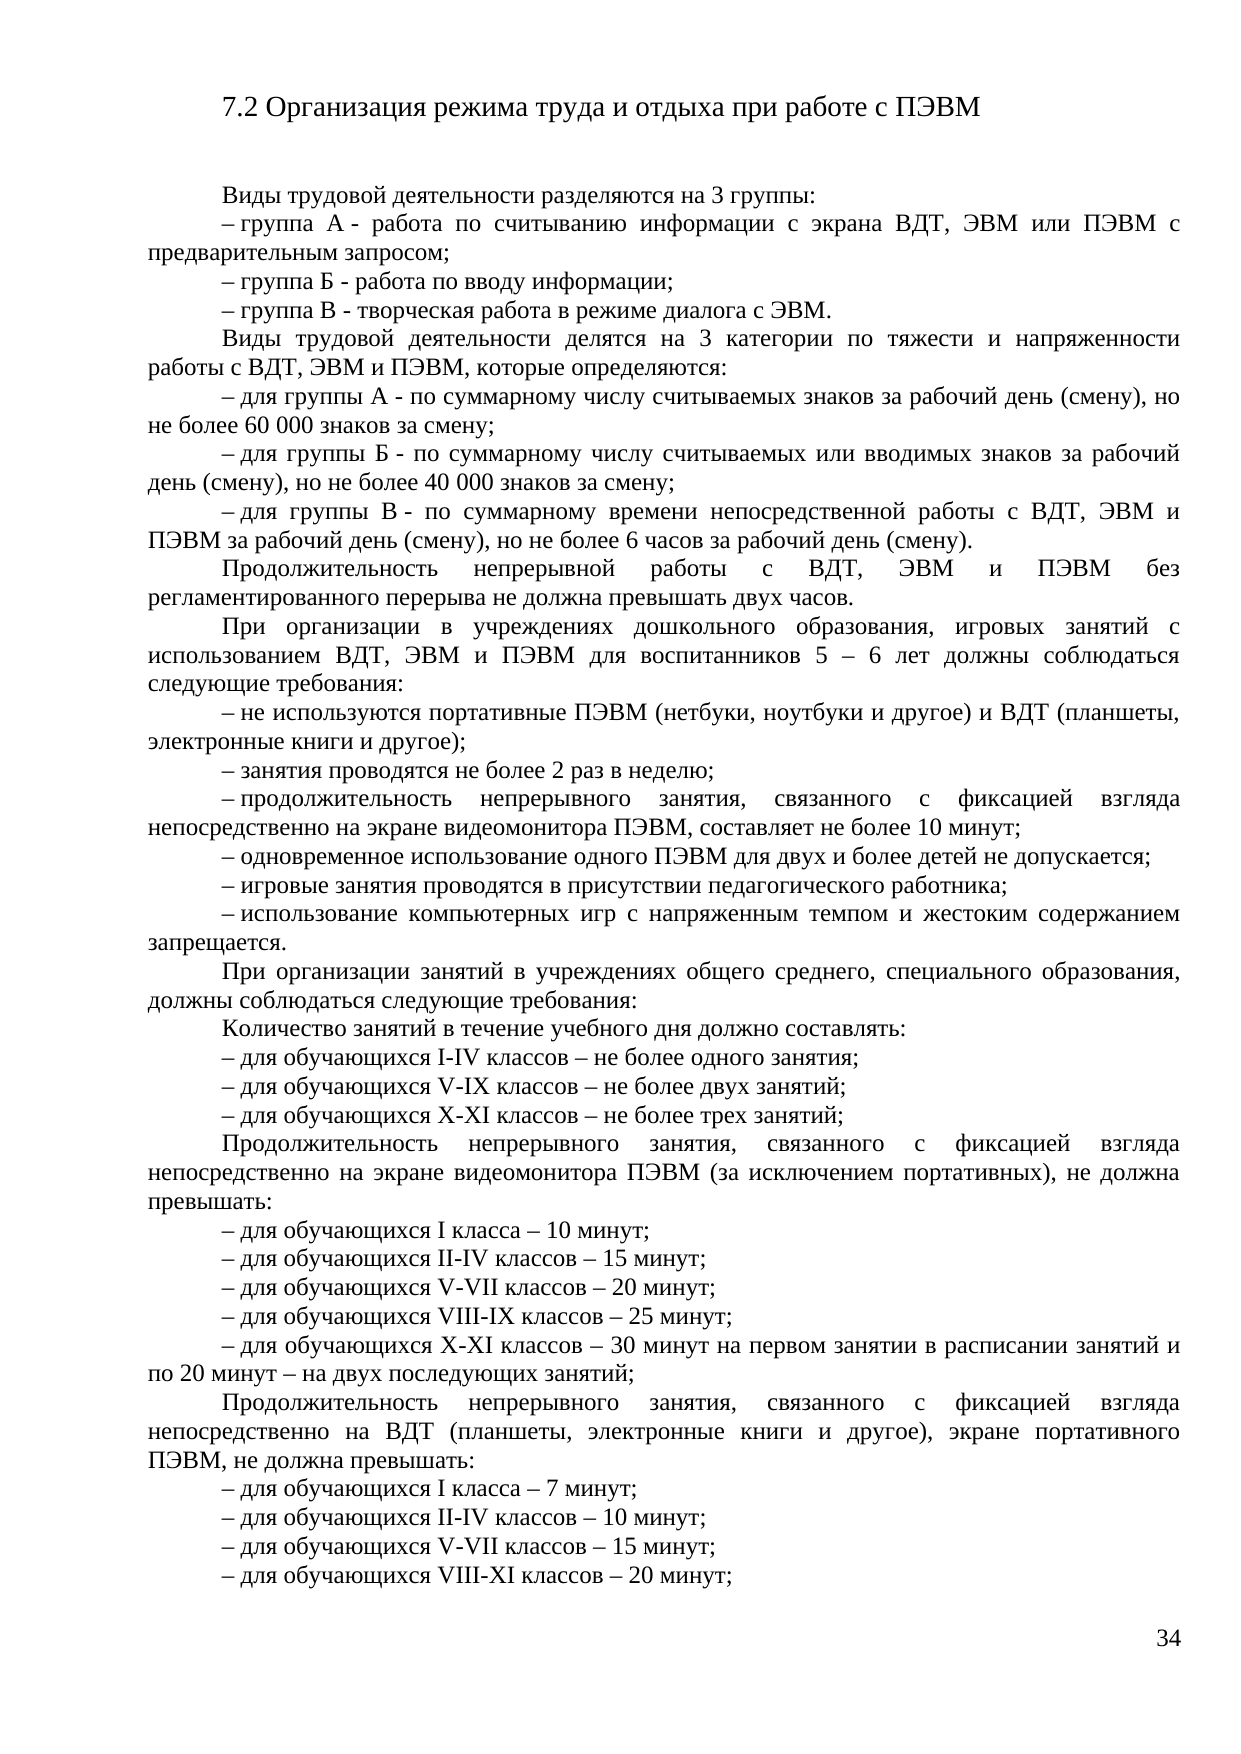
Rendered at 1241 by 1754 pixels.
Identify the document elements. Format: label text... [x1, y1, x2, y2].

list группа Б - работа по вводу информации; [148, 266, 1181, 295]
list для обучающихся V-VII классов – 15 минут; [148, 1531, 1181, 1560]
list игровые занятия проводятся в присутствии педагогического работника; [148, 870, 1181, 898]
list продолжительность непрерывного занятия, связанного с фиксацией взгляда непосредственно на экране видеомонитора ПЭВМ, составляет не более 10 минут; [148, 783, 1181, 841]
list для обучающихся VIII-XI классов – 20 минут; [148, 1560, 1181, 1588]
list для группы А - по суммарному числу считываемых знаков за рабочий день (смену), но не более 60 000 знаков за смену; [148, 381, 1181, 438]
list для обучающихся V-VII классов – 20 минут; [148, 1272, 1181, 1301]
list занятия проводятся не более 2 раз в неделю; [148, 755, 1181, 783]
text При организации в учреждениях дошкольного образования, игровых занятий с использованием ВДТ, ЭВМ и ПЭВМ для воспитанников 5 – 6 лет должны соблюдаться следующие требования: [148, 611, 1181, 697]
list для обучающихся I класса – 7 минут; [148, 1473, 1181, 1502]
list для обучающихся V-IX классов – не более двух занятий; [148, 1071, 1181, 1100]
text Виды трудовой деятельности разделяются на 3 группы: [148, 180, 1181, 208]
list не используются портативные ПЭВМ (нетбуки, ноутбуки и другое) и ВДТ (планшеты, электронные книги и другое); [148, 697, 1181, 755]
text Продолжительность непрерывного занятия, связанного с фиксацией взгляда непосредственно на ВДТ (планшеты, электронные книги и другое), экране портативного ПЭВМ, не должна превышать: [148, 1387, 1181, 1473]
list для обучающихся X-XI классов – не более трех занятий; [148, 1100, 1181, 1128]
list для группы Б - по суммарному числу считываемых или вводимых знаков за рабочий день (смену), но не более 40 000 знаков за смену; [148, 438, 1181, 496]
list для обучающихся II-IV классов – 10 минут; [148, 1502, 1181, 1531]
text Продолжительность непрерывного занятия, связанного с фиксацией взгляда непосредственно на экране видеомонитора ПЭВМ (за исключением портативных), не должна превышать: [148, 1128, 1181, 1215]
list для обучающихся X-XI классов – 30 минут на первом занятии в расписании занятий и по 20 минут – на двух последующих занятий; [148, 1330, 1181, 1387]
text Виды трудовой деятельности делятся на 3 категории по тяжести и напряженности работы с ВДТ, ЭВМ и ПЭВМ, которые определяются: [148, 323, 1181, 381]
list группа В - творческая работа в режиме диалога с ЭВМ. [148, 295, 1181, 323]
list для группы В - по суммарному времени непосредственной работы с ВДТ, ЭВМ и ПЭВМ за рабочий день (смену), но не более 6 часов за рабочий день (смену). [148, 496, 1181, 553]
list группа А - работа по считыванию информации с экрана ВДТ, ЭВМ или ПЭВМ с предварительным запросом; [148, 208, 1181, 266]
text 7.2 Организация режима труда и отдыха при работе с ПЭВМ [148, 89, 1181, 122]
list для обучающихся VIII-IX классов – 25 минут; [148, 1301, 1181, 1330]
text Количество занятий в течение учебного дня должно составлять: [148, 1013, 1181, 1042]
list использование компьютерных игр с напряженным темпом и жестоким содержанием запрещается. [148, 898, 1181, 956]
text Продолжительность непрерывной работы с ВДТ, ЭВМ и ПЭВМ без регламентированного перерыва не должна превышать двух часов. [148, 553, 1181, 611]
list одновременное использование одного ПЭВМ для двух и более детей не допускается; [148, 841, 1181, 870]
list для обучающихся II-IV классов – 15 минут; [148, 1243, 1181, 1272]
list для обучающихся I-IV классов – не более одного занятия; [148, 1042, 1181, 1071]
list для обучающихся I класса – 10 минут; [148, 1215, 1181, 1243]
text При организации занятий в учреждениях общего среднего, специального образования, должны соблюдаться следующие требования: [148, 956, 1181, 1013]
